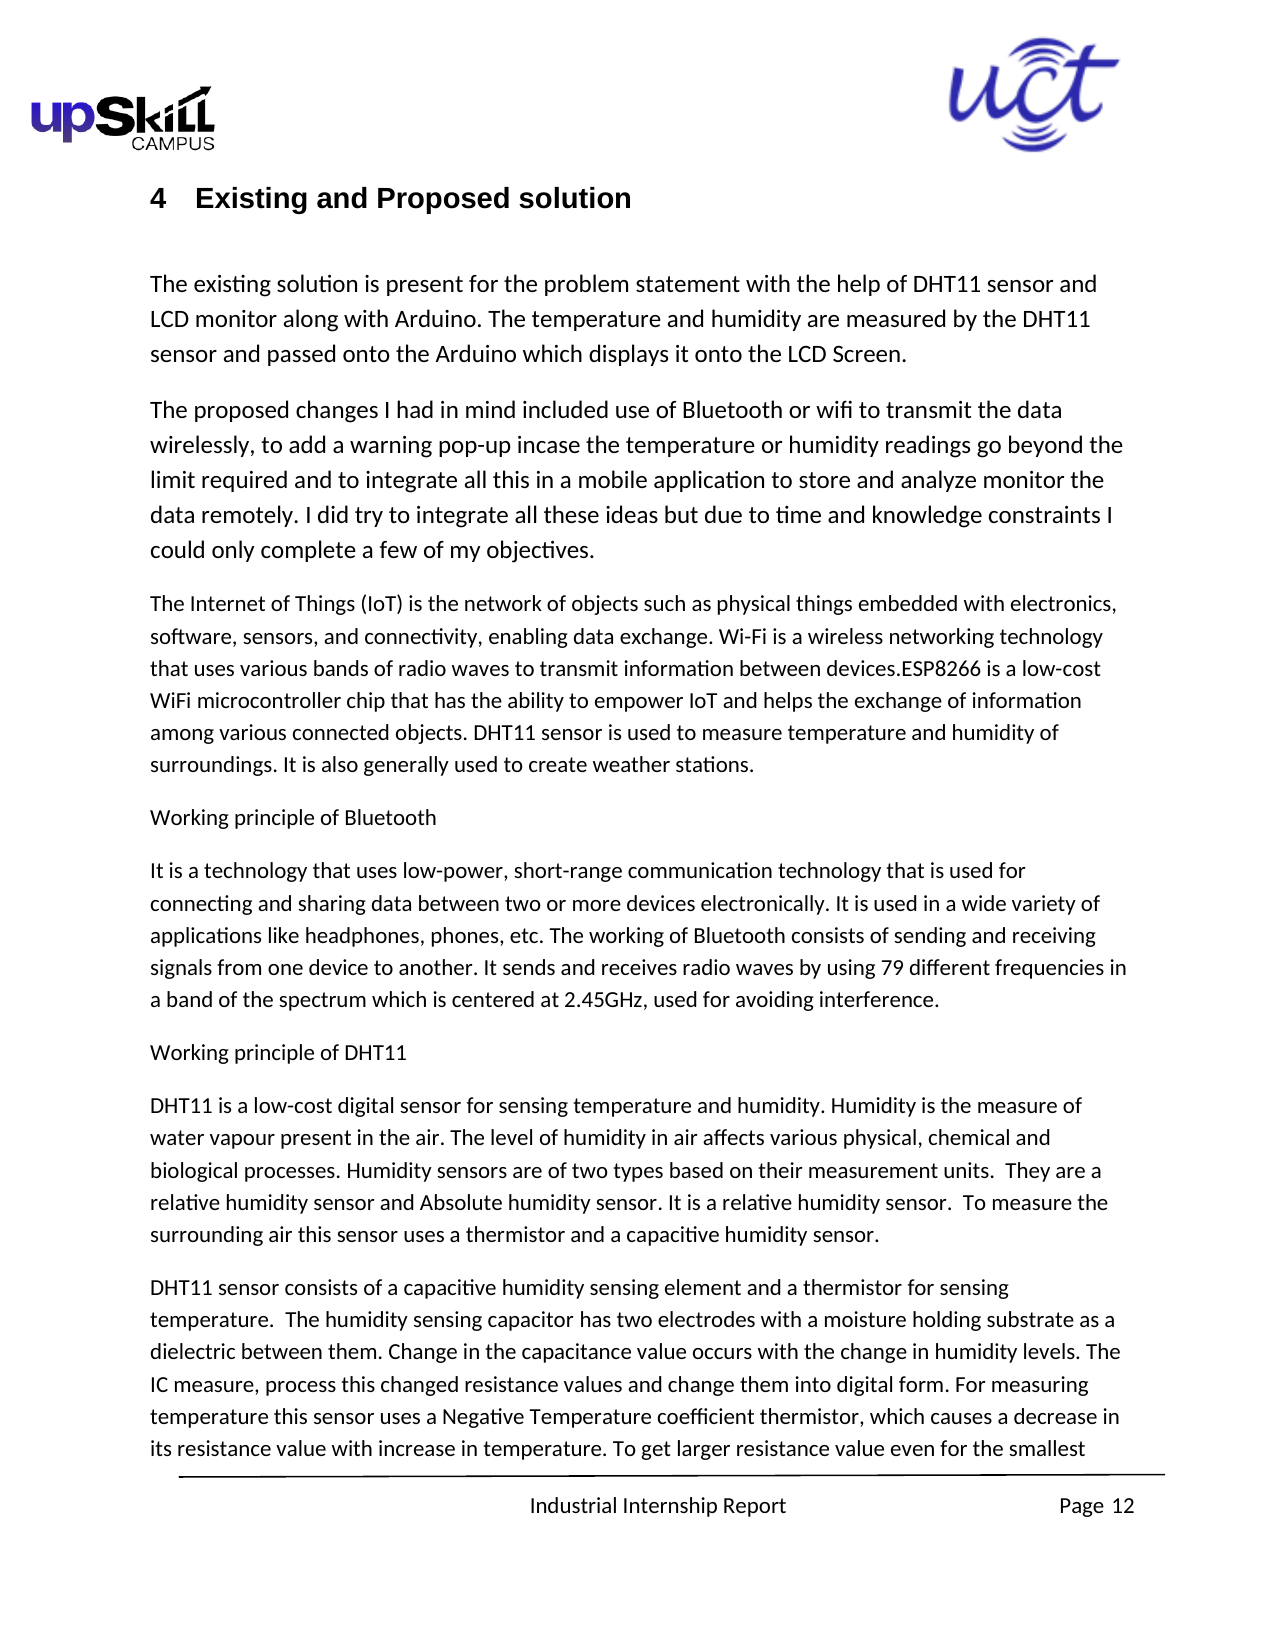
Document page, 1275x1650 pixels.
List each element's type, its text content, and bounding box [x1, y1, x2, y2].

text DHT11 is a low-cost digital sensor for sensing temperature and humidity. Humidity is the measure of water vapour present in the air. The level of humidity in air affects various physical, chemical and biological processes. Humidity sensors are of two types based on their measurement units. They are a relative humidity sensor and Absolute humidity sensor. It is a relative humidity sensor. To measure the surrounding air this sensor uses a thermistor and a capacitive humidity sensor. [150, 1091, 1134, 1248]
text Working principle of DHT11 [150, 1038, 1134, 1066]
text Working principle of Bluetooth [150, 803, 1134, 832]
picture [946, 28, 1125, 154]
subtitle Existing and Proposed solution [150, 181, 1134, 215]
text The proposed changes I had in mind included use of Bluetooth or wifi to transmit the data wirelessly, to add a warning pop-up incase the temperature or humidity readings go beyond the limit required and to integrate all this in a mobile application to store and analyze monitor the data remotely. I did try to integrate all these ideas but due to time and knowledge constraints I could only complete a few of my objectives. [150, 394, 1134, 564]
text It is a technology that uses low-power, short-range communication technology that is used for connecting and sharing data between two or more devices electronically. It is used in a wide variety of applications like headphones, phones, etc. The working of Bluetooth consists of sending and receiving signals from one device to another. It sends and receives radio waves by using 79 different frequencies in a band of the spectrum which is centered at 2.45GHz, used for avoiding interference. [150, 857, 1134, 1013]
text The Internet of Things (IoT) is the network of objects such as physical things embedded with electronics, software, sensors, and connectivity, enabling data exchange. Wi-Fi is a wireless networking technology that uses various bands of radio waves to transmit information between devices.ESP8266 is a low-cost WiFi microcontroller chip that has the ability to empower IoT and helps the exchange of information among various connected objects. DHT11 sensor is used to measure temperature and humidity of surroundings. It is also generally used to create weather stations. [150, 589, 1134, 778]
picture [0, 73, 246, 154]
text The existing solution is present for the problem statement with the help of DHT11 sensor and LCD monitor along with Arduino. The temperature and humidity are measured by the DHT11 sensor and passed onto the Arduino which displays it onto the LCD Screen. [150, 268, 1134, 368]
